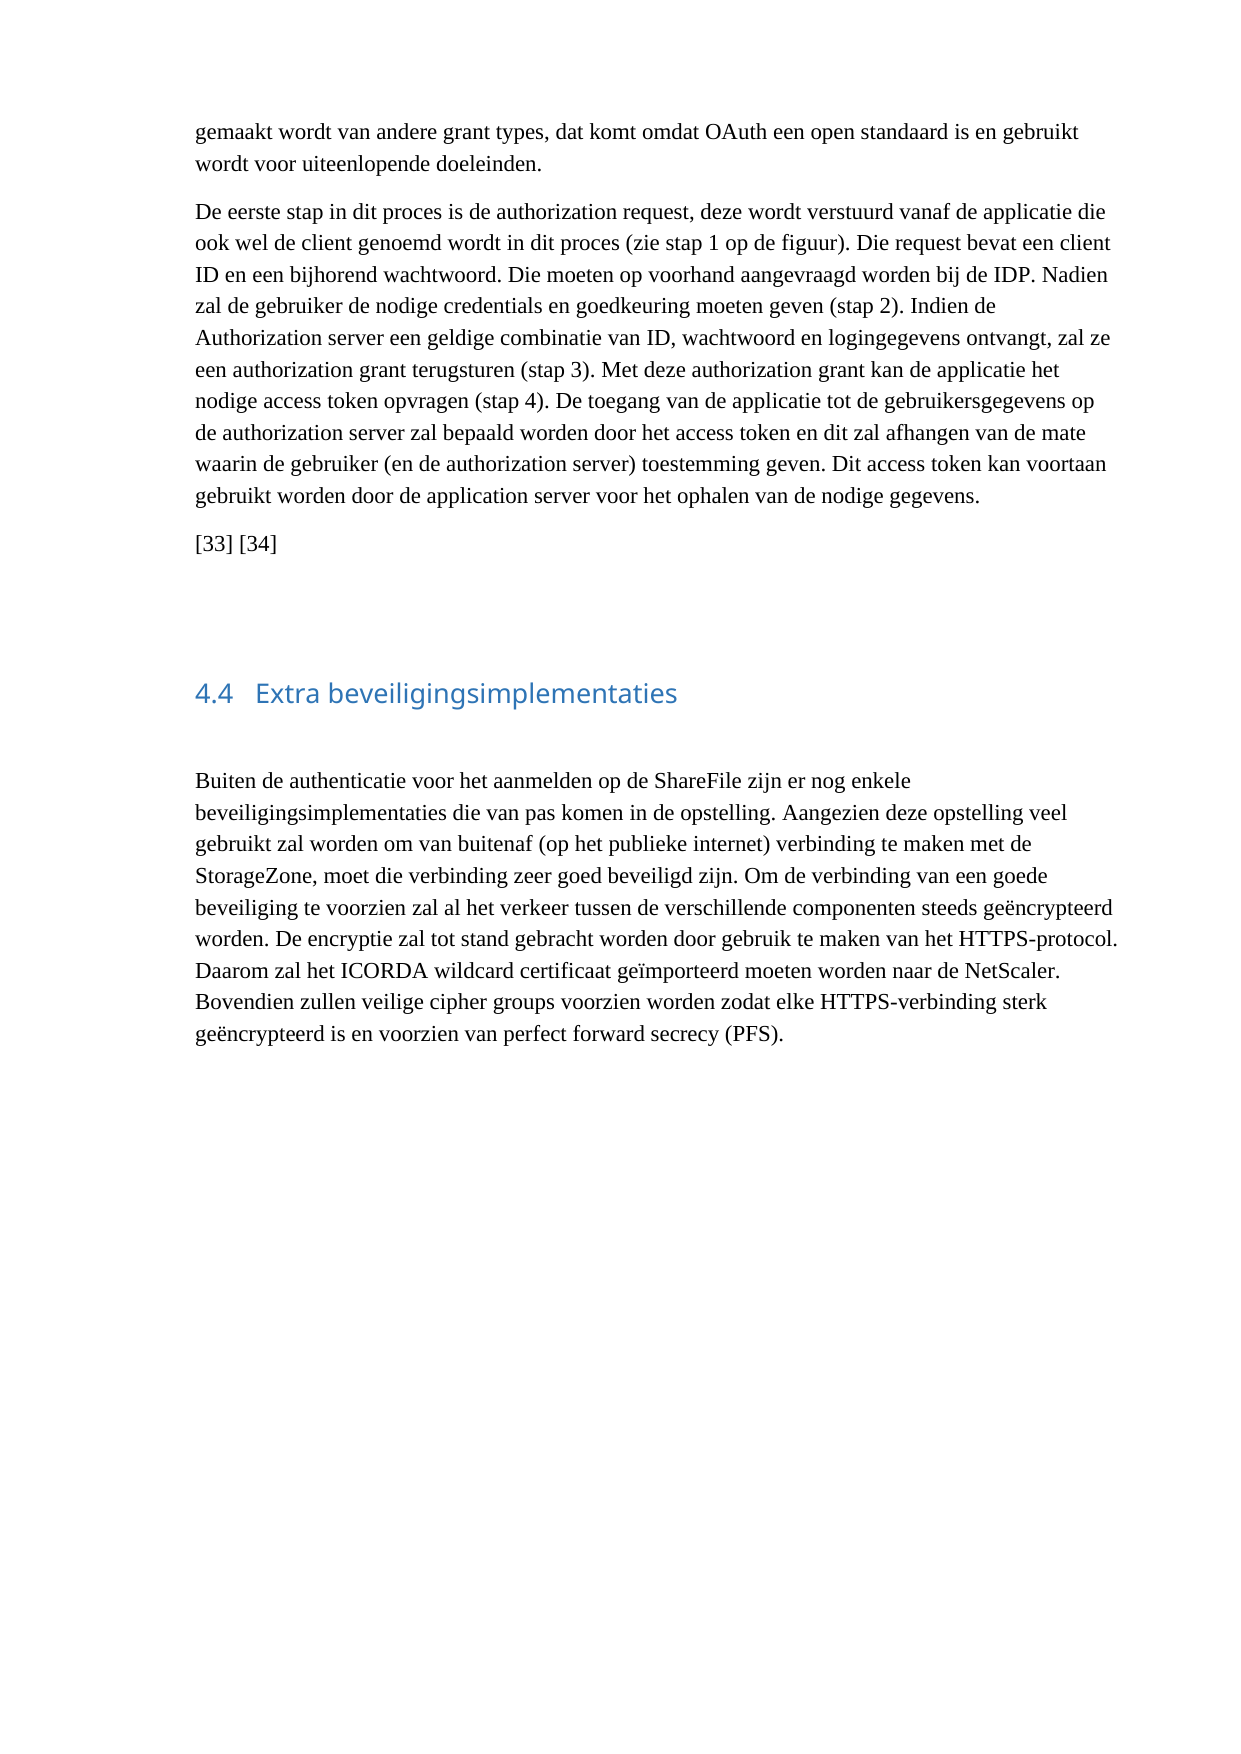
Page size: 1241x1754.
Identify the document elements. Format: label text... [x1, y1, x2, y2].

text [195, 118, 1122, 176]
text Buiten de authenticatie voor het aanmelden op de ShareFile zijn er nog enkele beveiligingsimplementaties die van pas komen in de opstelling. Aangezien deze opstelling veel gebruikt zal worden om van buitenaf (op het publieke internet) verbinding te maken met de StorageZone, moet die verbinding zeer goed beveiligd zijn. Om de verbinding van een goede beveiliging te voorzien zal al het verkeer tussen de verschillende componenten steeds geëncrypteerd worden. De encryptie zal tot stand gebracht worden door gebruik te maken van het HTTPS-protocol. Daarom zal het ICORDA wildcard certificaat geïmporteerd moeten worden naar de NetScaler. Bovendien zullen veilige cipher groups voorzien worden zodat elke HTTPS-verbinding sterk geëncrypteerd is en voorzien van perfect forward secrecy (PFS). [195, 767, 1122, 1046]
text De eerste stap in dit proces is de authorization request, deze wordt verstuurd vanaf de applicatie die ook wel de client genoemd wordt in dit proces (zie stap 1 op de figuur). Die request bevat een client ID en een bijhorend wachtwoord. Die moeten op voorhand aangevraagd worden bij de IDP. Nadien zal de gebruiker de nodige credentials en goedkeuring moeten geven (stap 2). Indien de Authorization server een geldige combinatie van ID, wachtwoord en logingegevens ontvangt, zal ze een authorization grant terugsturen (stap 3). Met deze authorization grant kan de applicatie het nodige access token opvragen (stap 4). De toegang van de applicatie tot de gebruikersgegevens op de authorization server zal bepaald worden door het access token en dit zal afhangen van de mate waarin de gebruiker (en de authorization server) toestemming geven. Dit access token kan voortaan gebruikt worden door de application server voor het ophalen van de nodige gegevens. [195, 198, 1122, 508]
subtitle Extra beveiligingsimplementaties [195, 675, 1122, 712]
